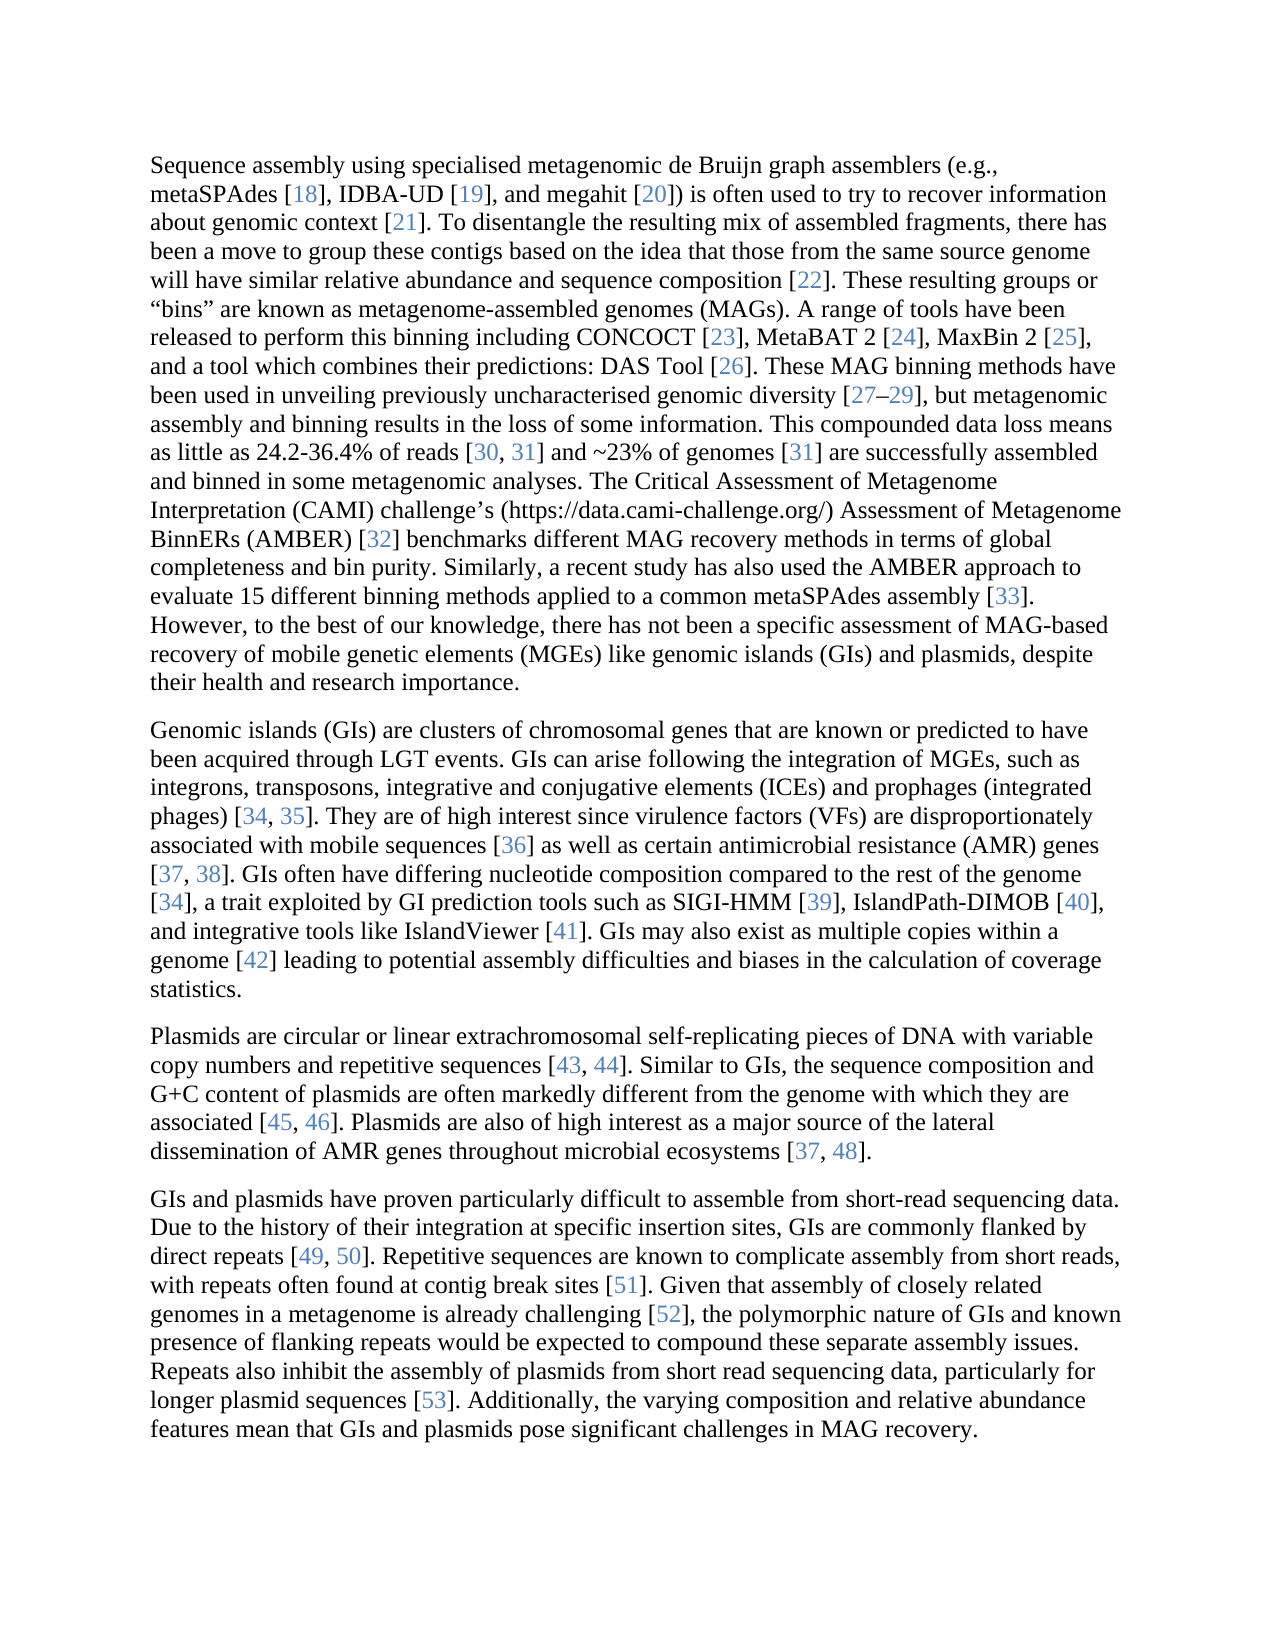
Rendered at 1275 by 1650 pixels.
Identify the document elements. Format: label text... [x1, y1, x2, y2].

text GIs and plasmids have proven particularly difficult to assemble from short-read sequencing data. Due to the history of their integration at specific insertion sites, GIs are commonly flanked by direct repeats [49, 50]. Repetitive sequences are known to complicate assembly from short reads, with repeats often found at contig break sites [51]. Given that assembly of closely related genomes in a metagenome is already challenging [52], the polymorphic nature of GIs and known presence of flanking repeats would be expected to compound these separate assembly issues. Repeats also inhibit the assembly of plasmids from short read sequencing data, particularly for longer plasmid sequences [53]. Additionally, the varying composition and relative abundance features mean that GIs and plasmids pose significant challenges in MAG recovery. [150, 1184, 1125, 1442]
text Plasmids are circular or linear extrachromosomal self-replicating pieces of DNA with variable copy numbers and repetitive sequences [43, 44]. Similar to GIs, the sequence composition and G+C content of plasmids are often markedly different from the genome with which they are associated [45, 46]. Plasmids are also of high interest as a major source of the lateral dissemination of AMR genes throughout microbial ecosystems [37, 48]. [150, 1021, 1125, 1165]
text Genomic islands (GIs) are clusters of chromosomal genes that are known or predicted to have been acquired through LGT events. GIs can arise following the integration of MGEs, such as integrons, transposons, integrative and conjugative elements (ICEs) and prophages (integrated phages) [34, 35]. They are of high interest since virulence factors (VFs) are disproportionately associated with mobile sequences [36] as well as certain antimicrobial resistance (AMR) genes [37, 38]. GIs often have differing nucleotide composition compared to the rest of the genome [34], a trait exploited by GI prediction tools such as SIGI-HMM [39], IslandPath-DIMOB [40], and integrative tools like IslandViewer [41]. GIs may also exist as multiple copies within a genome [42] leading to potential assembly difficulties and biases in the calculation of coverage statistics. [150, 715, 1125, 1002]
text Sequence assembly using specialised metagenomic de Bruijn graph assemblers (e.g., metaSPAdes [18], IDBA-UD [19], and megahit [20]) is often used to try to recover information about genomic context [21]. To disentangle the resulting mix of assembled fragments, there has been a move to group these contigs based on the idea that those from the same source genome will have similar relative abundance and sequence composition [22]. These resulting groups or “bins” are known as metagenome-assembled genomes (MAGs). A range of tools have been released to perform this binning including CONCOCT [23], MetaBAT 2 [24], MaxBin 2 [25], and a tool which combines their predictions: DAS Tool [26]. These MAG binning methods have been used in unveiling previously uncharacterised genomic diversity [27–29], but metagenomic assembly and binning results in the loss of some information. This compounded data loss means as little as 24.2-36.4% of reads [30, 31] and ~23% of genomes [31] are successfully assembled and binned in some metagenomic analyses. The Critical Assessment of Metagenome Interpretation (CAMI) challenge’s (https://data.cami-challenge.org/) Assessment of Metagenome BinnERs (AMBER) [32] benchmarks different MAG recovery methods in terms of global completeness and bin purity. Similarly, a recent study has also used the AMBER approach to evaluate 15 different binning methods applied to a common metaSPAdes assembly [33]. However, to the best of our knowledge, there has not been a specific assessment of MAG-based recovery of mobile genetic elements (MGEs) like genomic islands (GIs) and plasmids, despite their health and research importance. [150, 150, 1125, 696]
